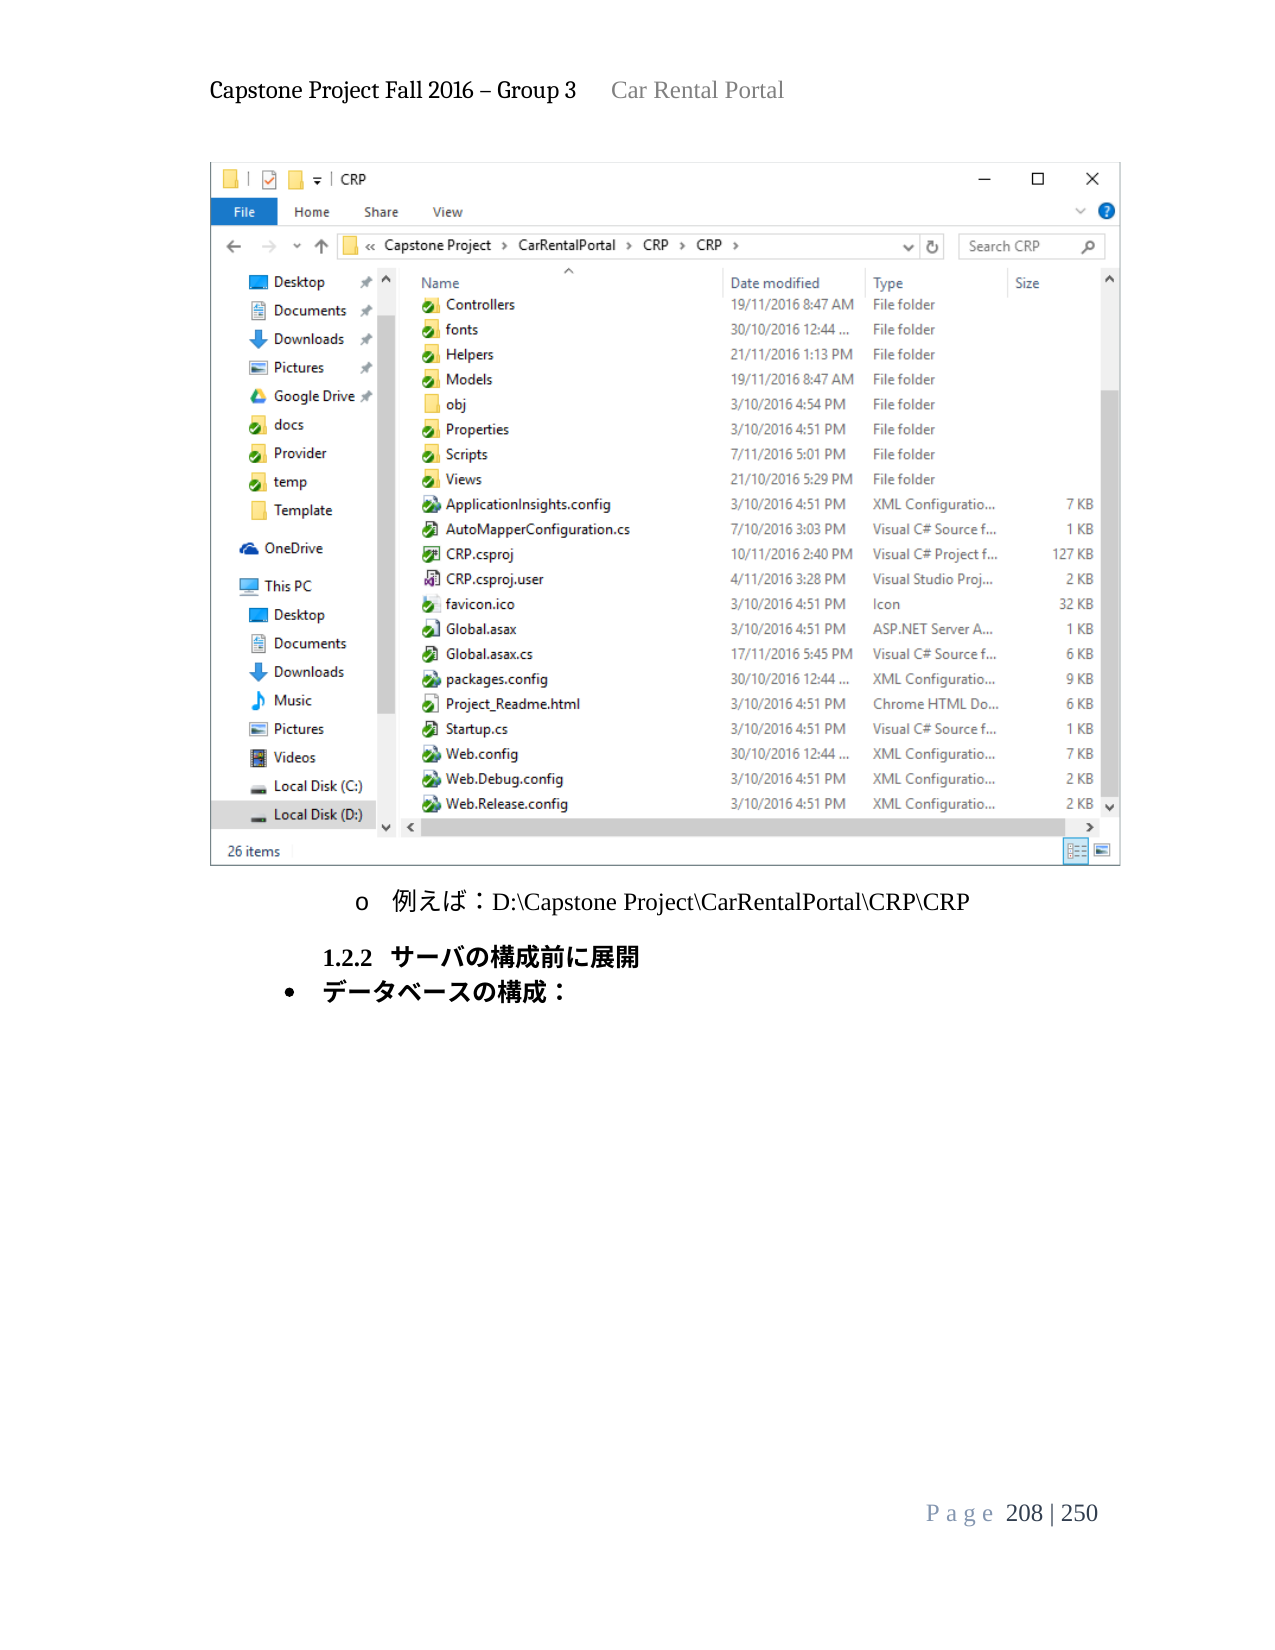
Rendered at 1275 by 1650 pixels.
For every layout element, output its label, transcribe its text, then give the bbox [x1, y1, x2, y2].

picture [210, 162, 1121, 866]
list 例えば：D:\Capstone Project\CarRentalPortal\CRP\CRP [354, 884, 1125, 918]
list データベースの構成： [285, 977, 1125, 1007]
subtitle サーバの構成前に展開 [322, 938, 1125, 974]
